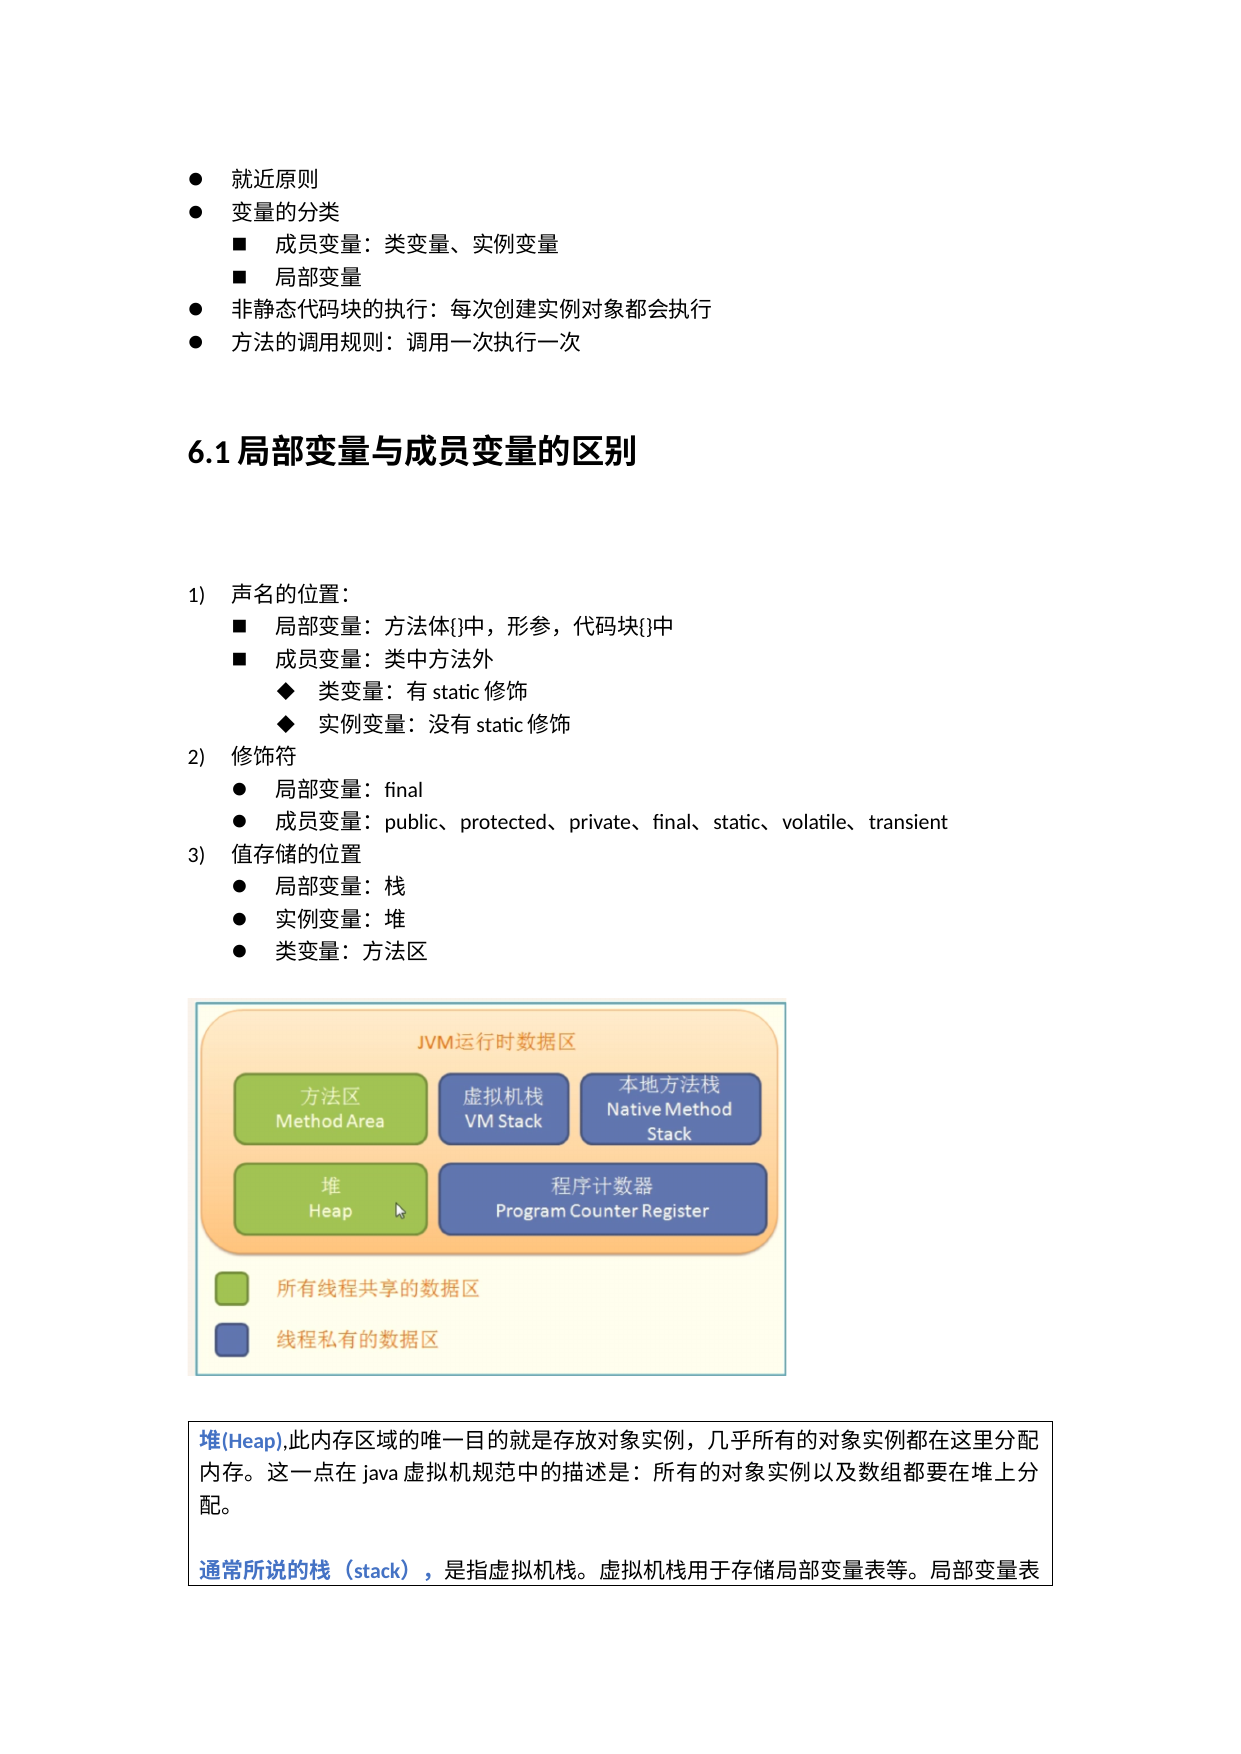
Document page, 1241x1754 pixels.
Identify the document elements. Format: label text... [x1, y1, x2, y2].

list 非静态代码块的执行：每次创建实例对象都会执行 [187, 292, 1053, 324]
list 局部变量：final [231, 771, 1053, 804]
list 声名的位置： [187, 576, 1053, 609]
list 修饰符 [187, 739, 1053, 771]
list 成员变量：类变量、实例变量 [231, 227, 1053, 259]
list 成员变量：类中方法外 [231, 641, 1053, 674]
list 方法的调用规则：调用一次执行一次 [187, 324, 1053, 357]
picture [187, 998, 787, 1376]
list 就近原则 [187, 162, 1053, 194]
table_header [189, 1422, 1052, 1585]
list 局部变量：方法体{}中，形参，代码块{}中 [231, 609, 1053, 641]
list 实例变量：没有static修饰 [275, 706, 1053, 739]
list 成员变量：public、protected、private、final、static、volatile、transient [231, 804, 1053, 836]
list 局部变量：栈 [231, 869, 1053, 901]
list 变量的分类 [187, 194, 1053, 227]
list 类变量：有static修饰 [275, 674, 1053, 706]
subtitle 6.1 局部变量与成员变量的区别 [187, 417, 1053, 482]
list 值存储的位置 [187, 836, 1053, 869]
list 类变量：方法区 [231, 934, 1053, 966]
list 实例变量：堆 [231, 901, 1053, 934]
list 局部变量 [231, 259, 1053, 292]
